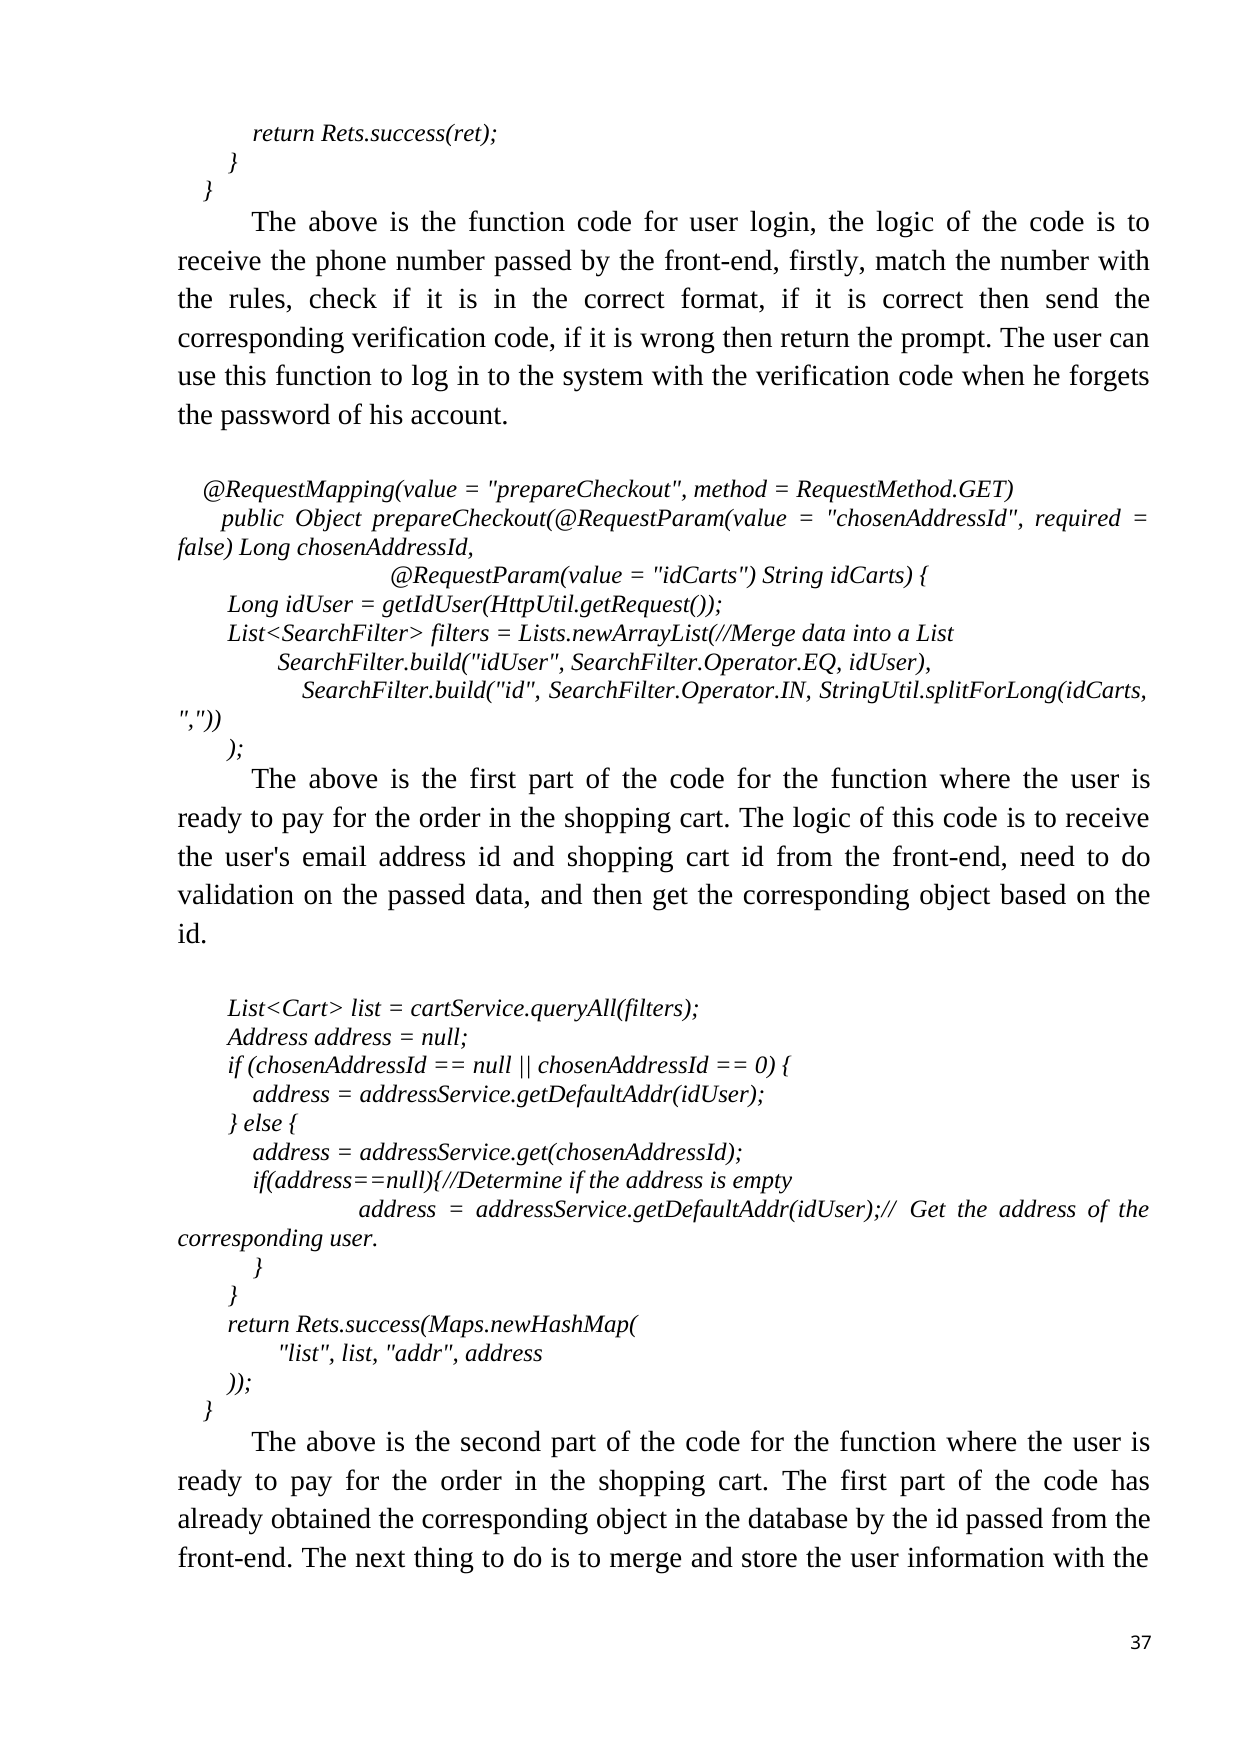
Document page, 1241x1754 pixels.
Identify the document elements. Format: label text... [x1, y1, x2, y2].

text } [177, 1280, 1152, 1309]
text List<Cart> list = cartService.queryAll(filters); [177, 993, 1152, 1022]
text } [177, 1252, 1152, 1280]
text @RequestParam(value = "idCarts") String idCarts) { [177, 560, 1152, 589]
text SearchFilter.build("idUser", SearchFilter.Operator.EQ, idUser), [177, 647, 1152, 675]
text address = addressService.getDefaultAddr(idUser);// Get the address of the corresponding user. [177, 1194, 1152, 1252]
text public Object prepareCheckout(@RequestParam(value = "chosenAddressId", required = false) Long chosenAddressId, [177, 503, 1152, 560]
text address = addressService.getDefaultAddr(idUser); [177, 1079, 1152, 1108]
text address = addressService.get(chosenAddressId); [177, 1137, 1152, 1165]
text The above is the first part of the code for the function where the user is ready to pay for the order in the shopping cart. The logic of this code is to receive the user's email address id and shopping cart id from the front-end, need to do validation on the passed data, and then get the corresponding object based on the id. [177, 762, 1152, 949]
text } [177, 147, 1152, 176]
text SearchFilter.build("id", SearchFilter.Operator.IN, StringUtil.splitForLong(idCarts, ",")) [177, 675, 1152, 733]
text List<SearchFilter> filters = Lists.newArrayList(//Merge data into a List [177, 618, 1152, 647]
text @RequestMapping(value = "prepareCheckout", method = RequestMethod.GET) [177, 474, 1152, 503]
text } else { [177, 1108, 1152, 1137]
text return Rets.success(Maps.newHashMap( [177, 1309, 1152, 1338]
text } [177, 176, 1152, 204]
text Address address = null; [177, 1022, 1152, 1050]
text return Rets.success(ret); [177, 118, 1152, 147]
text ); [177, 733, 1152, 762]
text "list", list, "addr", address [177, 1338, 1152, 1367]
text )); [177, 1367, 1152, 1395]
text if(address==null){//Determine if the address is empty [177, 1165, 1152, 1194]
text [177, 1424, 1152, 1573]
text Long idUser = getIdUser(HttpUtil.getRequest()); [177, 589, 1152, 618]
text } [177, 1395, 1152, 1424]
text if (chosenAddressId == null || chosenAddressId == 0) { [177, 1050, 1152, 1079]
text The above is the function code for user login, the logic of the code is to receive the phone number passed by the front-end, firstly, match the number with the rules, check if it is in the correct format, if it is correct then send the corresponding verification code, if it is wrong then return the prompt. The user can use this function to log in to the system with the verification code when he forgets the password of his account. [177, 204, 1152, 431]
